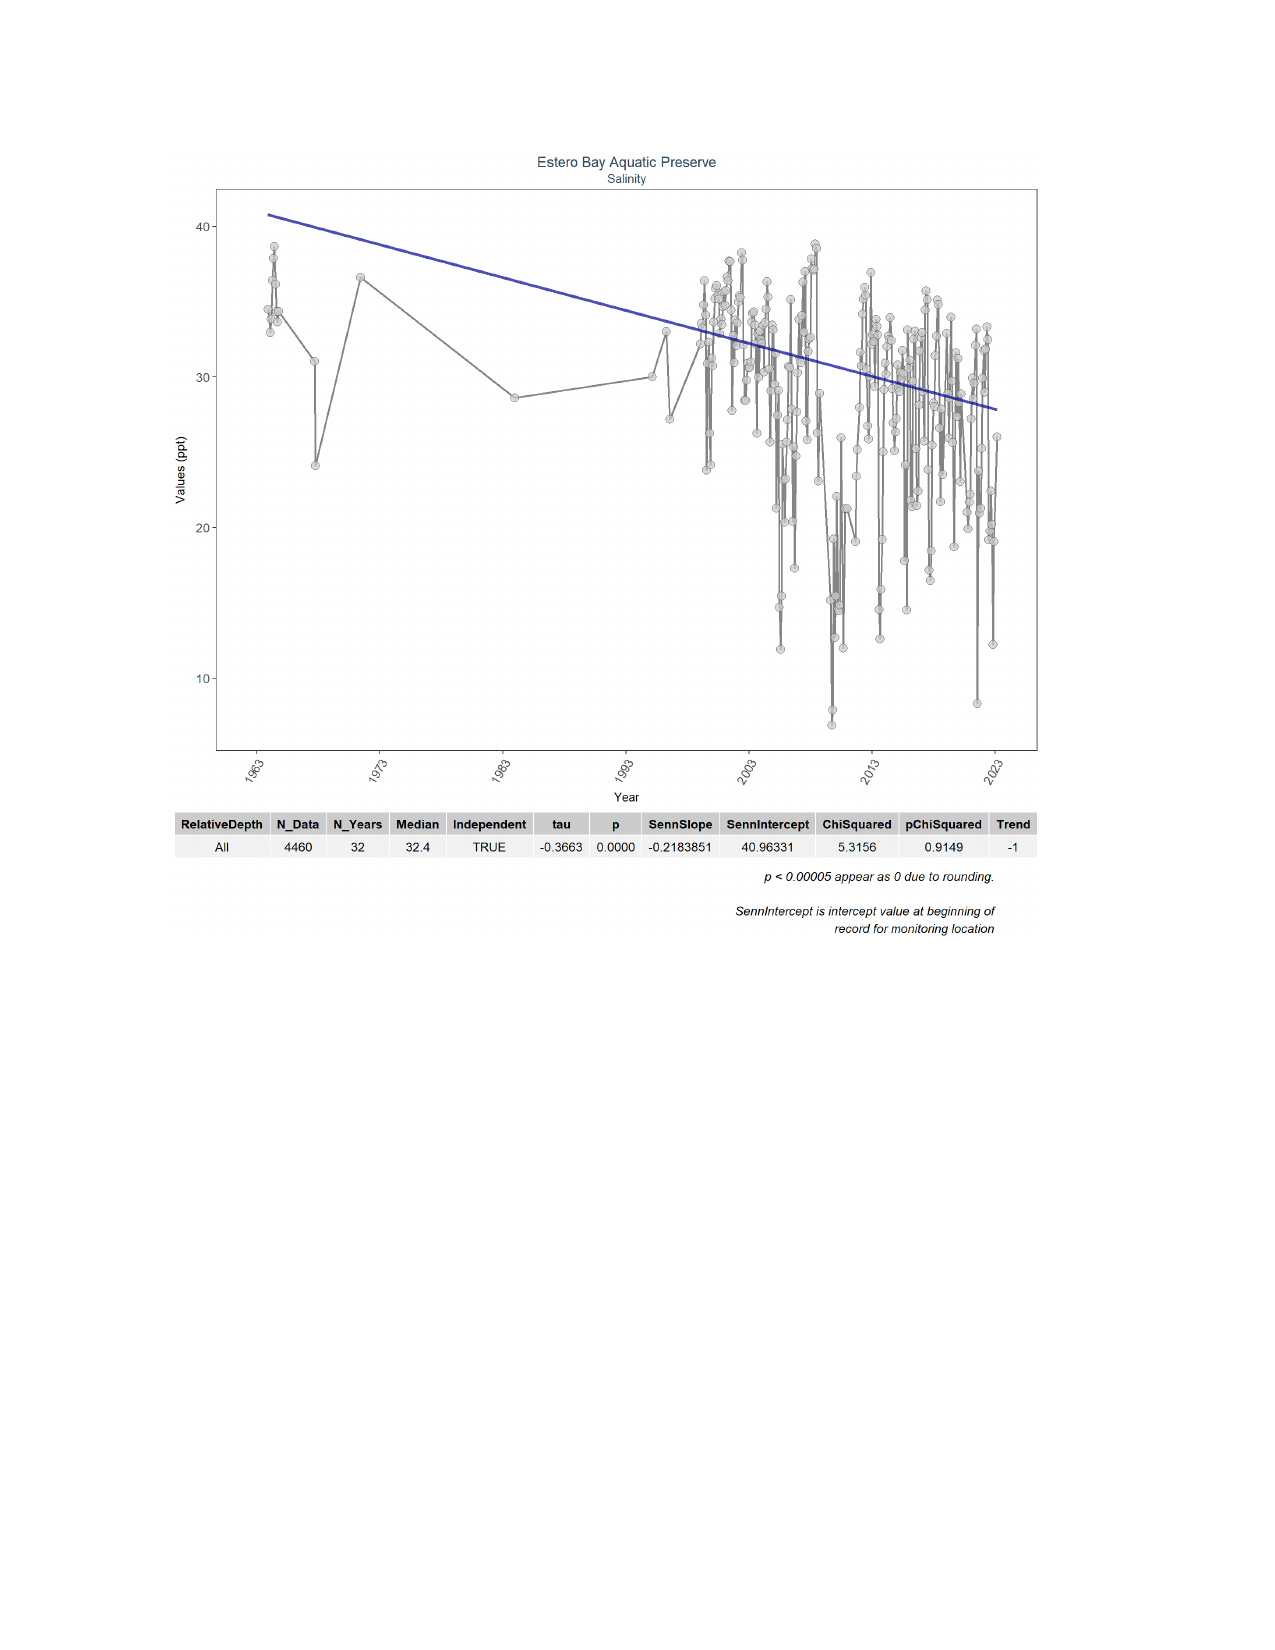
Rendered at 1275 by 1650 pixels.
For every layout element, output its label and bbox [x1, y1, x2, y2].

picture [168, 150, 1044, 938]
